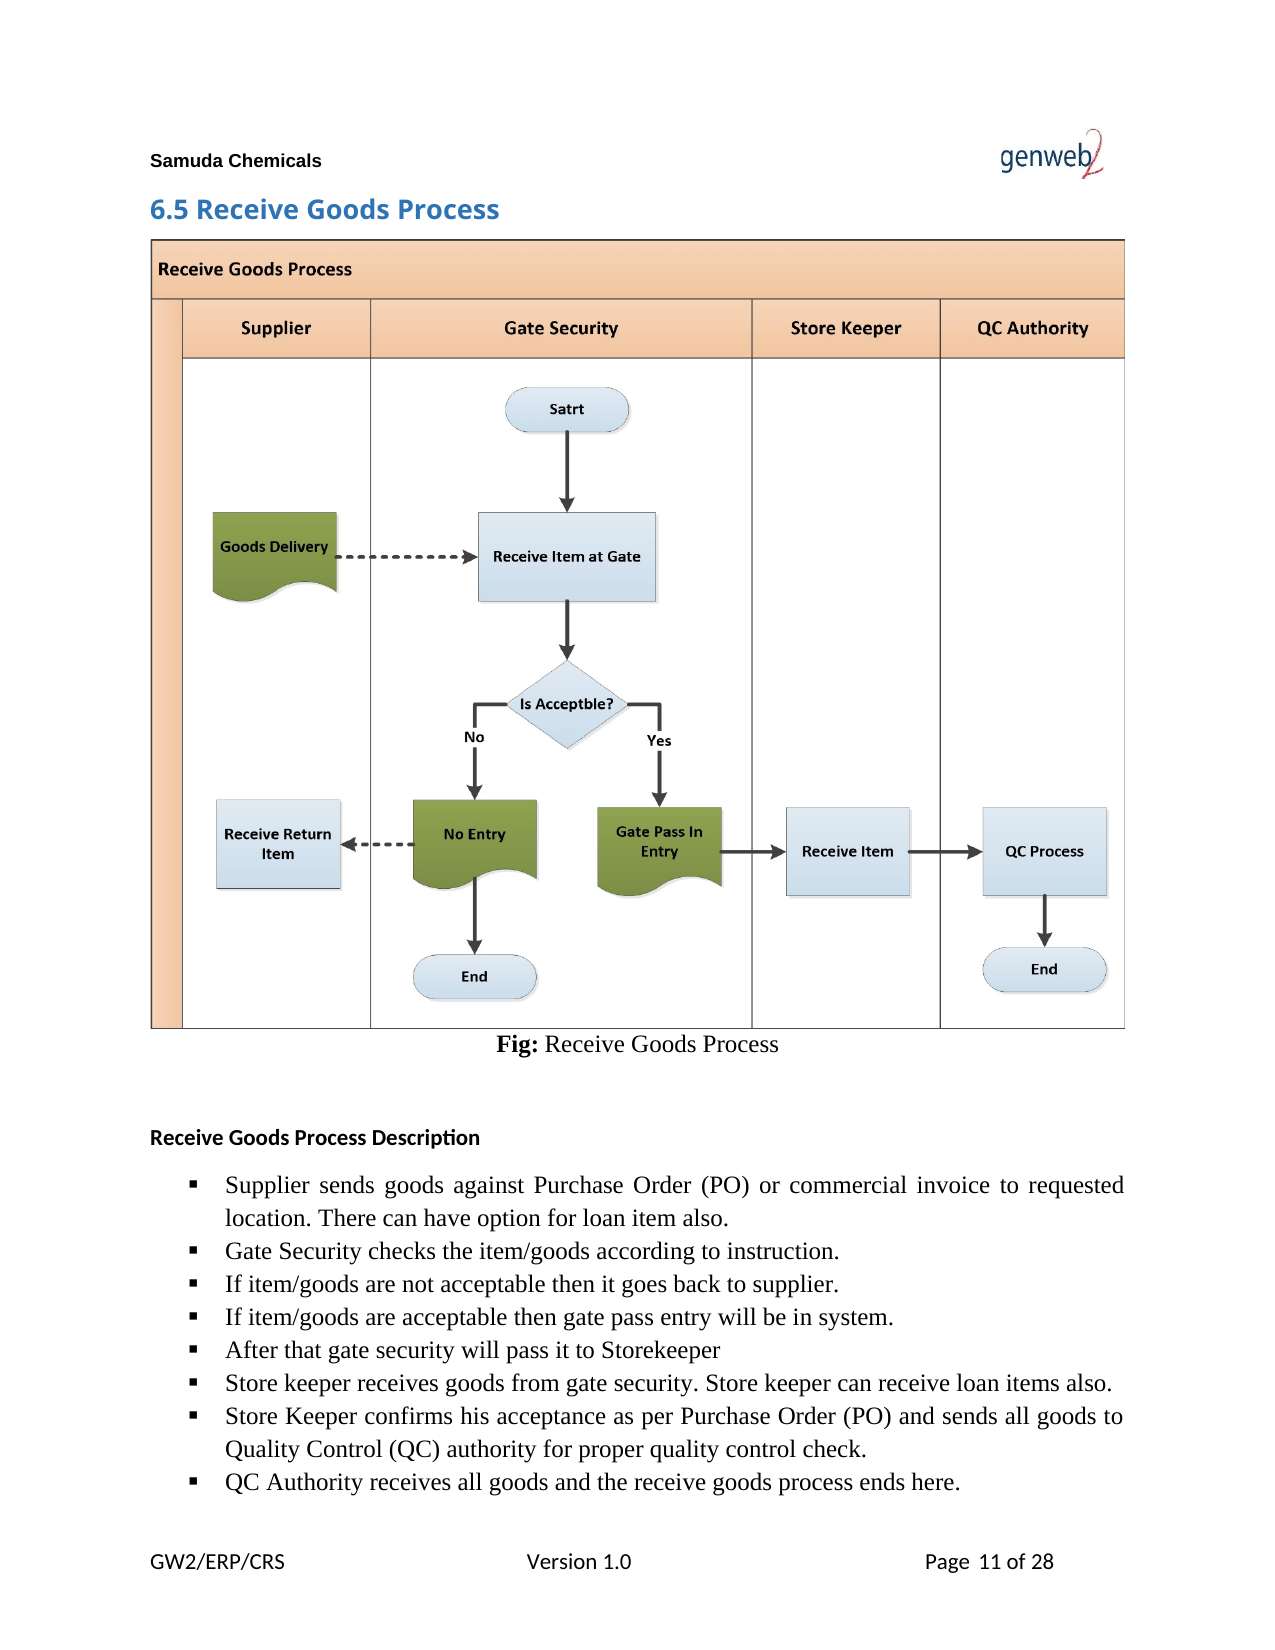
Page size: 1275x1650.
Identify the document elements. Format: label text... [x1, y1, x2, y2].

picture [150, 239, 1125, 1029]
text Receive Goods Process Description [150, 1123, 1125, 1151]
list If item/goods are acceptable then gate pass entry will be in system. [187, 1302, 1125, 1331]
list QC Authority receives all goods and the receive goods process ends here. [187, 1467, 1125, 1497]
subtitle 6.5 Receive Goods Process [150, 190, 1125, 227]
list Gate Security checks the item/goods according to instruction. [187, 1236, 1125, 1265]
text Fig: Receive Goods Process [150, 1029, 1125, 1058]
picture [1000, 128, 1103, 179]
list Store Keeper confirms his acceptance as per Purchase Order (PO) and sends all goods to Quality Control (QC) authority for proper quality control check. [187, 1401, 1125, 1463]
list If item/goods are not acceptable then it goes back to supplier. [187, 1269, 1125, 1298]
list Store keeper receives goods from gate security. Store keeper can receive loan items also. [187, 1368, 1125, 1397]
list After that gate security will pass it to Storekeeper [187, 1335, 1125, 1364]
list Supplier sends goods against Purchase Order (PO) or commercial invoice to requested location. There can have option for loan item also. [187, 1170, 1125, 1232]
